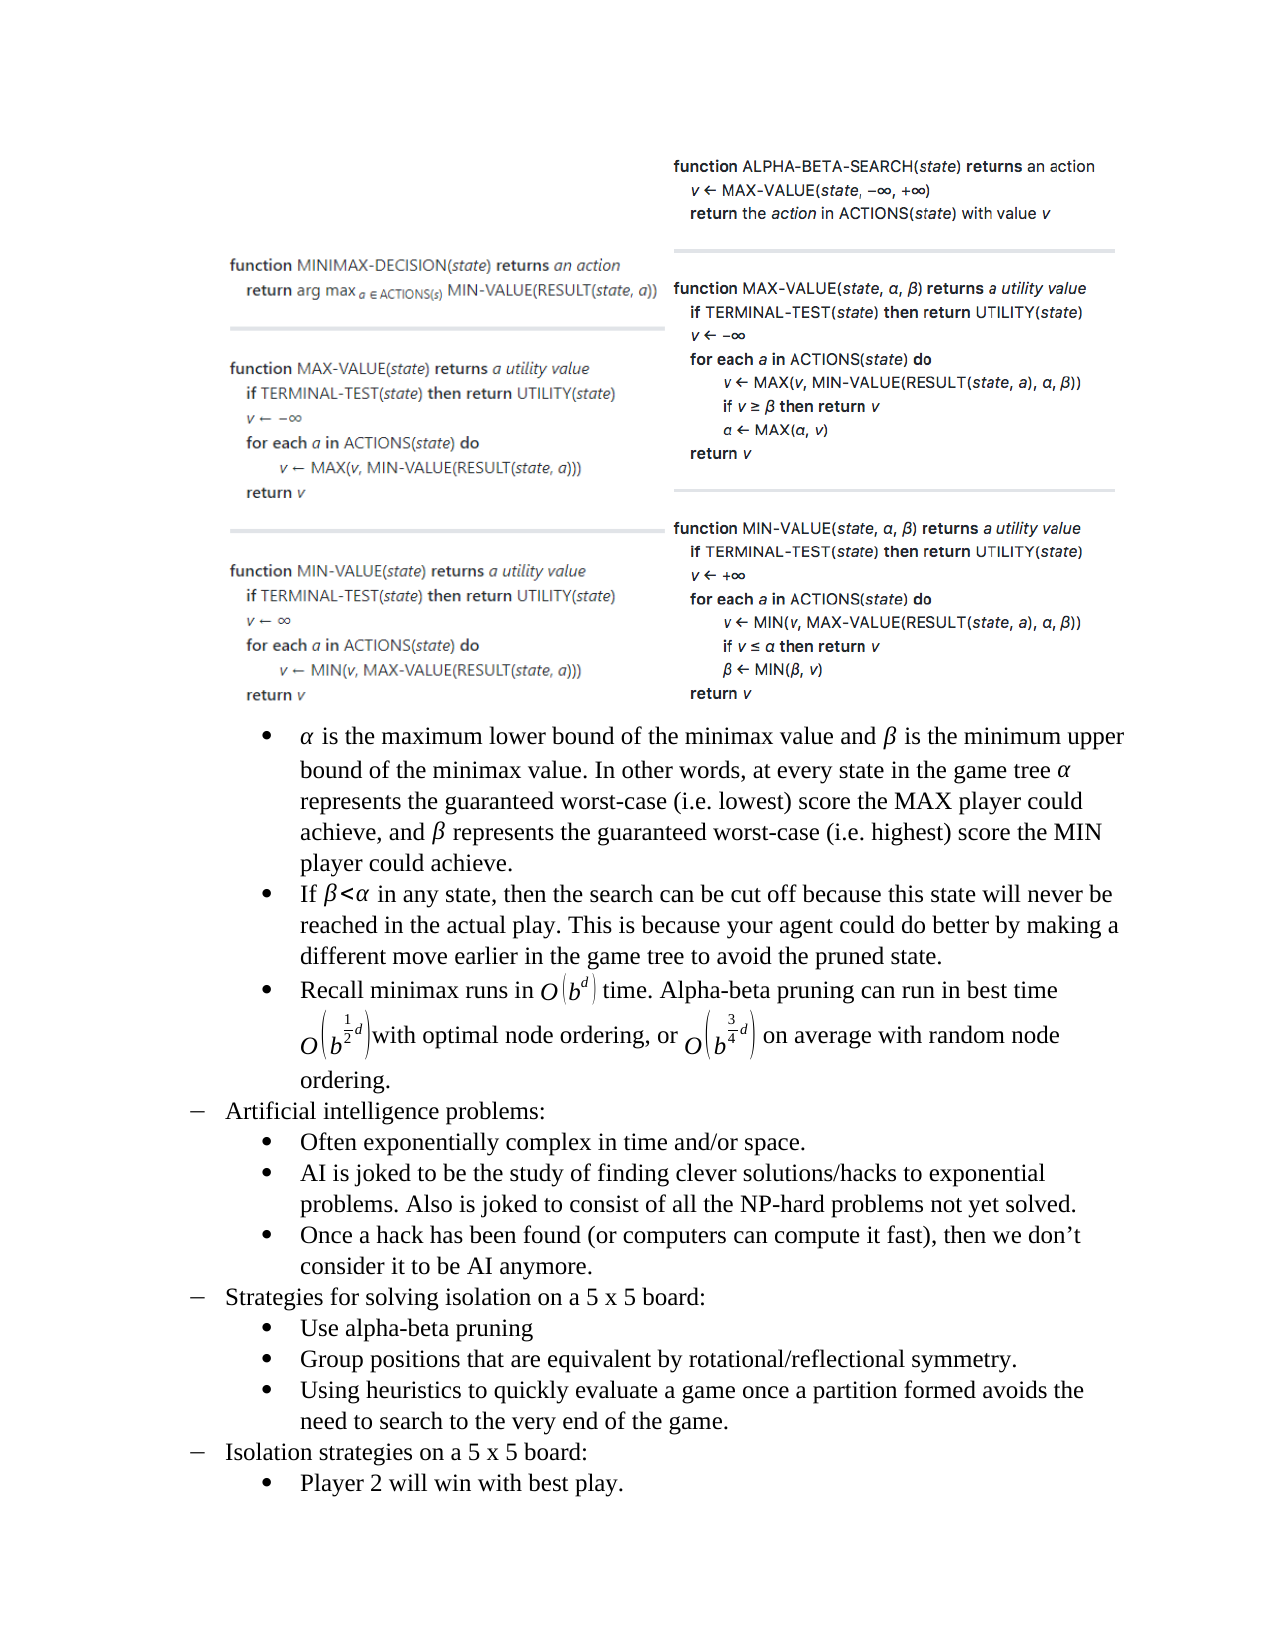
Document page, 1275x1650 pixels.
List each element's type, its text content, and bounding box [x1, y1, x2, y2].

list Artificial intelligence problems: [187, 1096, 1125, 1124]
list Group positions that are equivalent by rotational/reflectional symmetry. [262, 1344, 1125, 1373]
list Using heuristics to quickly evaluate a game once a partition formed avoids the need to search to the very end of the game. [262, 1375, 1125, 1435]
list Strategies for solving isolation on a 5 x 5 board: [187, 1282, 1125, 1311]
list Use alpha-beta pruning [262, 1313, 1125, 1342]
list Player 2 will win with best play. [262, 1468, 1125, 1497]
list Often exponentially complex in time and/or space. [262, 1127, 1125, 1156]
picture [225, 150, 1122, 719]
list Once a hack has been found (or computers can compute it fast), then we don’t consider it to be AI anymore. [262, 1220, 1125, 1280]
list AI is joked to be the study of finding clever solutions/hacks to exponential problems. Also is joked to consist of all the NP-hard problems not yet solved. [262, 1158, 1125, 1218]
list If in any state, then the search can be cut off because this state will never be reached in the actual play. This is because your agent could do better by making a different move earlier in the game tree to avoid the pruned state. [262, 879, 1125, 970]
list Isolation strategies on a 5 x 5 board: [187, 1437, 1125, 1466]
list is the maximum lower bound of the minimax value and is the minimum upper bound of the minimax value. In other words, at every state in the game tree represents the guaranteed worst-case (i.e. lowest) score the MAX player could achieve, and represents the guaranteed worst-case (i.e. highest) score the MIN player could achieve. [262, 721, 1125, 877]
list Recall minimax runs in time. Alpha-beta pruning can run in best time with optimal node ordering, or on average with random node ordering. [262, 972, 1125, 1093]
